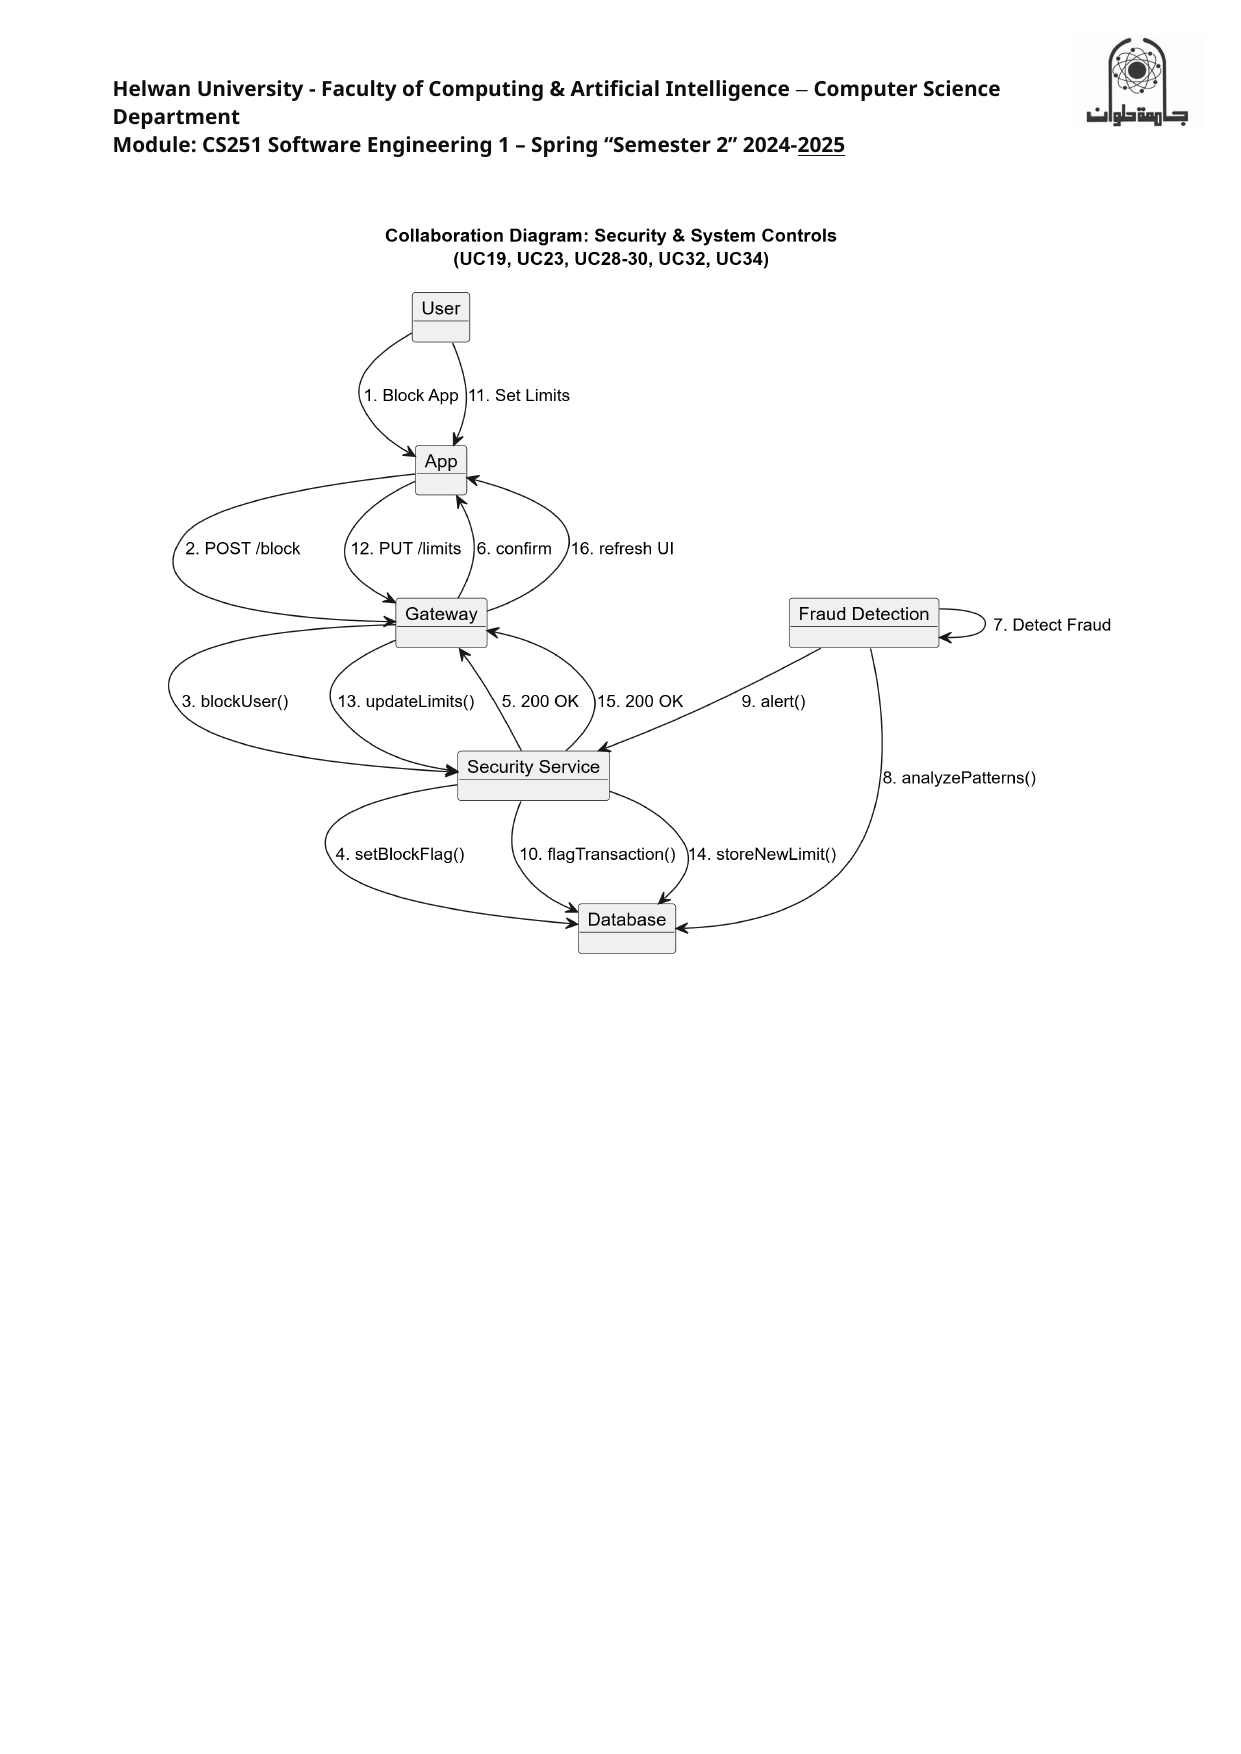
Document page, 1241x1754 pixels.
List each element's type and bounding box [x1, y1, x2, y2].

picture [112, 209, 1128, 960]
